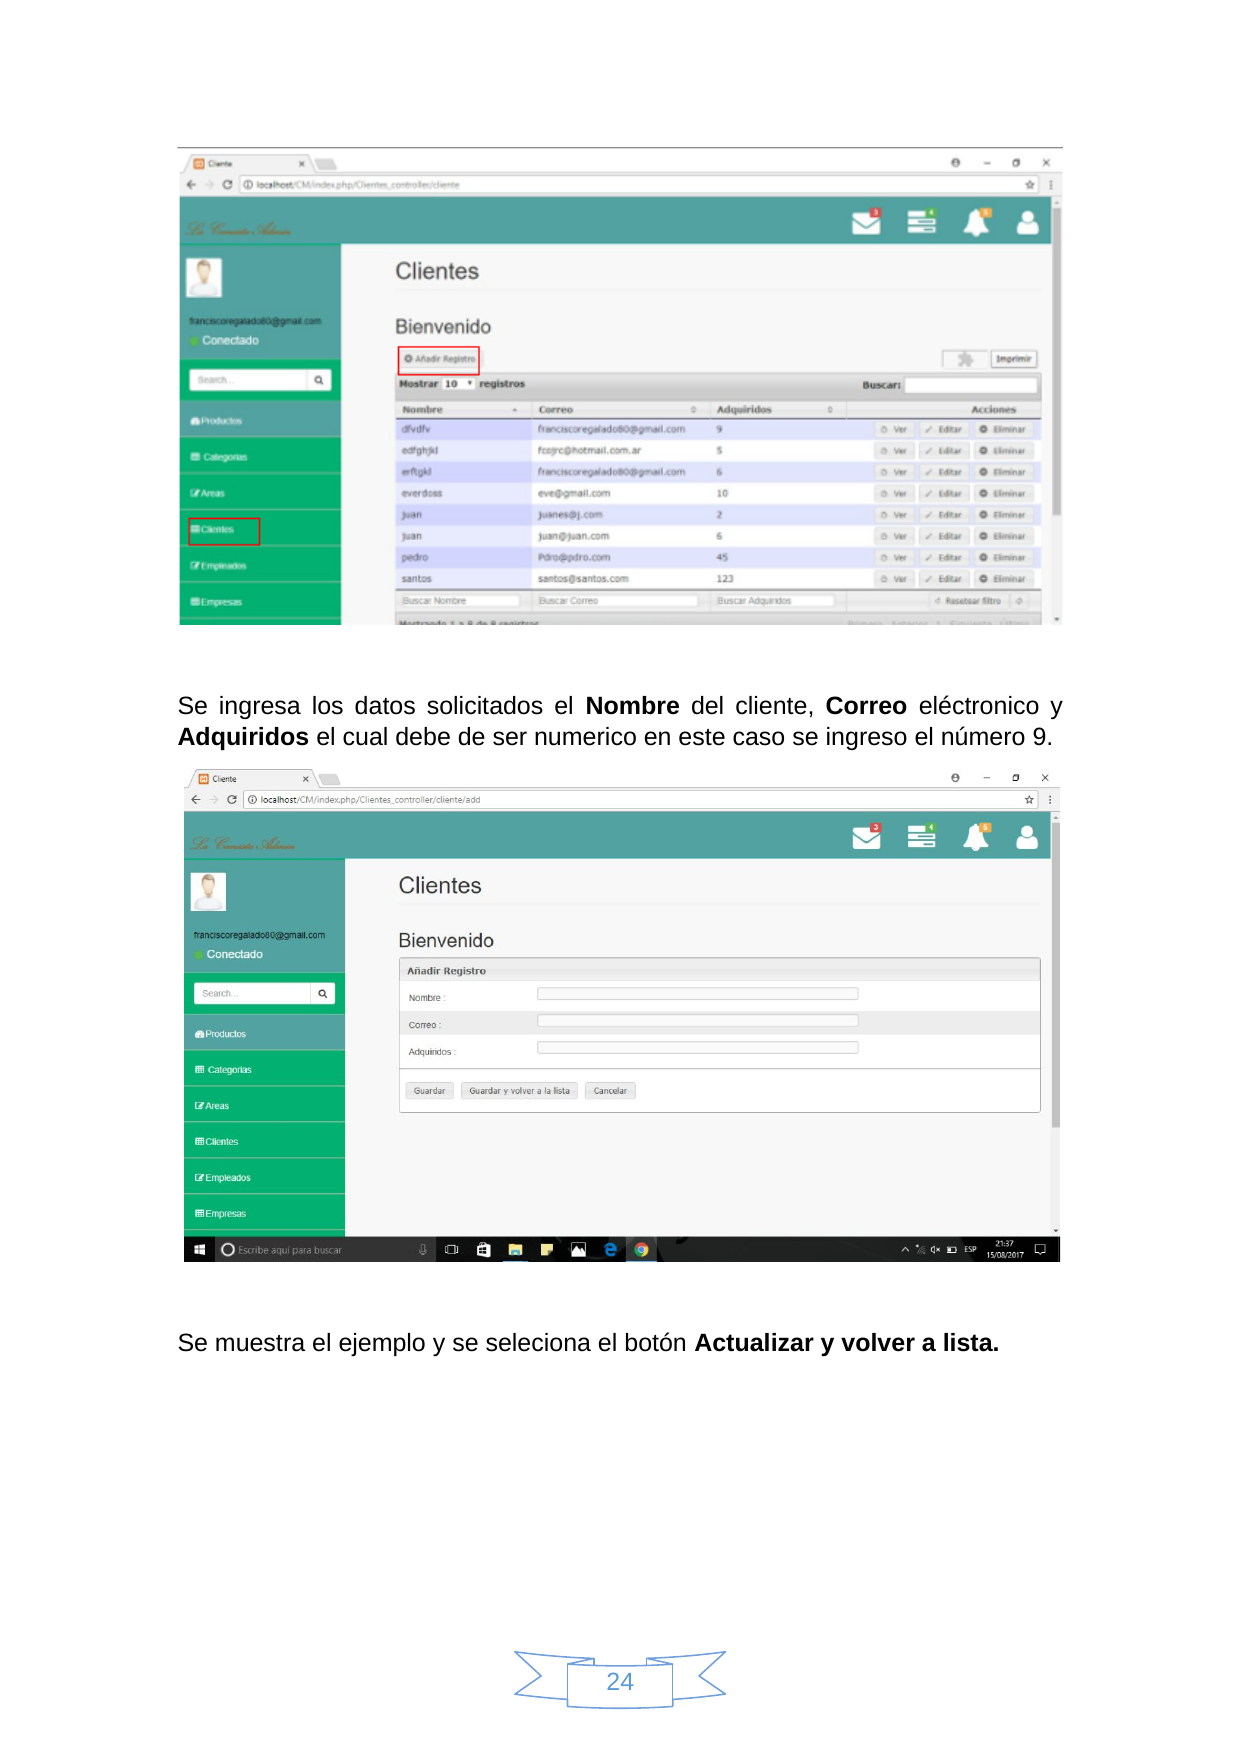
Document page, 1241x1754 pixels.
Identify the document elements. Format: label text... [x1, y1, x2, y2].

picture [177, 147, 1063, 625]
picture [184, 769, 1060, 1262]
text Se muestra el ejemplo y se seleciona el botón Actualizar y volver a lista. [177, 1328, 1063, 1357]
text Se ingresa los datos solicitados el Nombre del cliente, Correo eléctronico y Adquiridos el cual debe de ser numerico en este caso se ingreso el número 9. [177, 691, 1063, 751]
